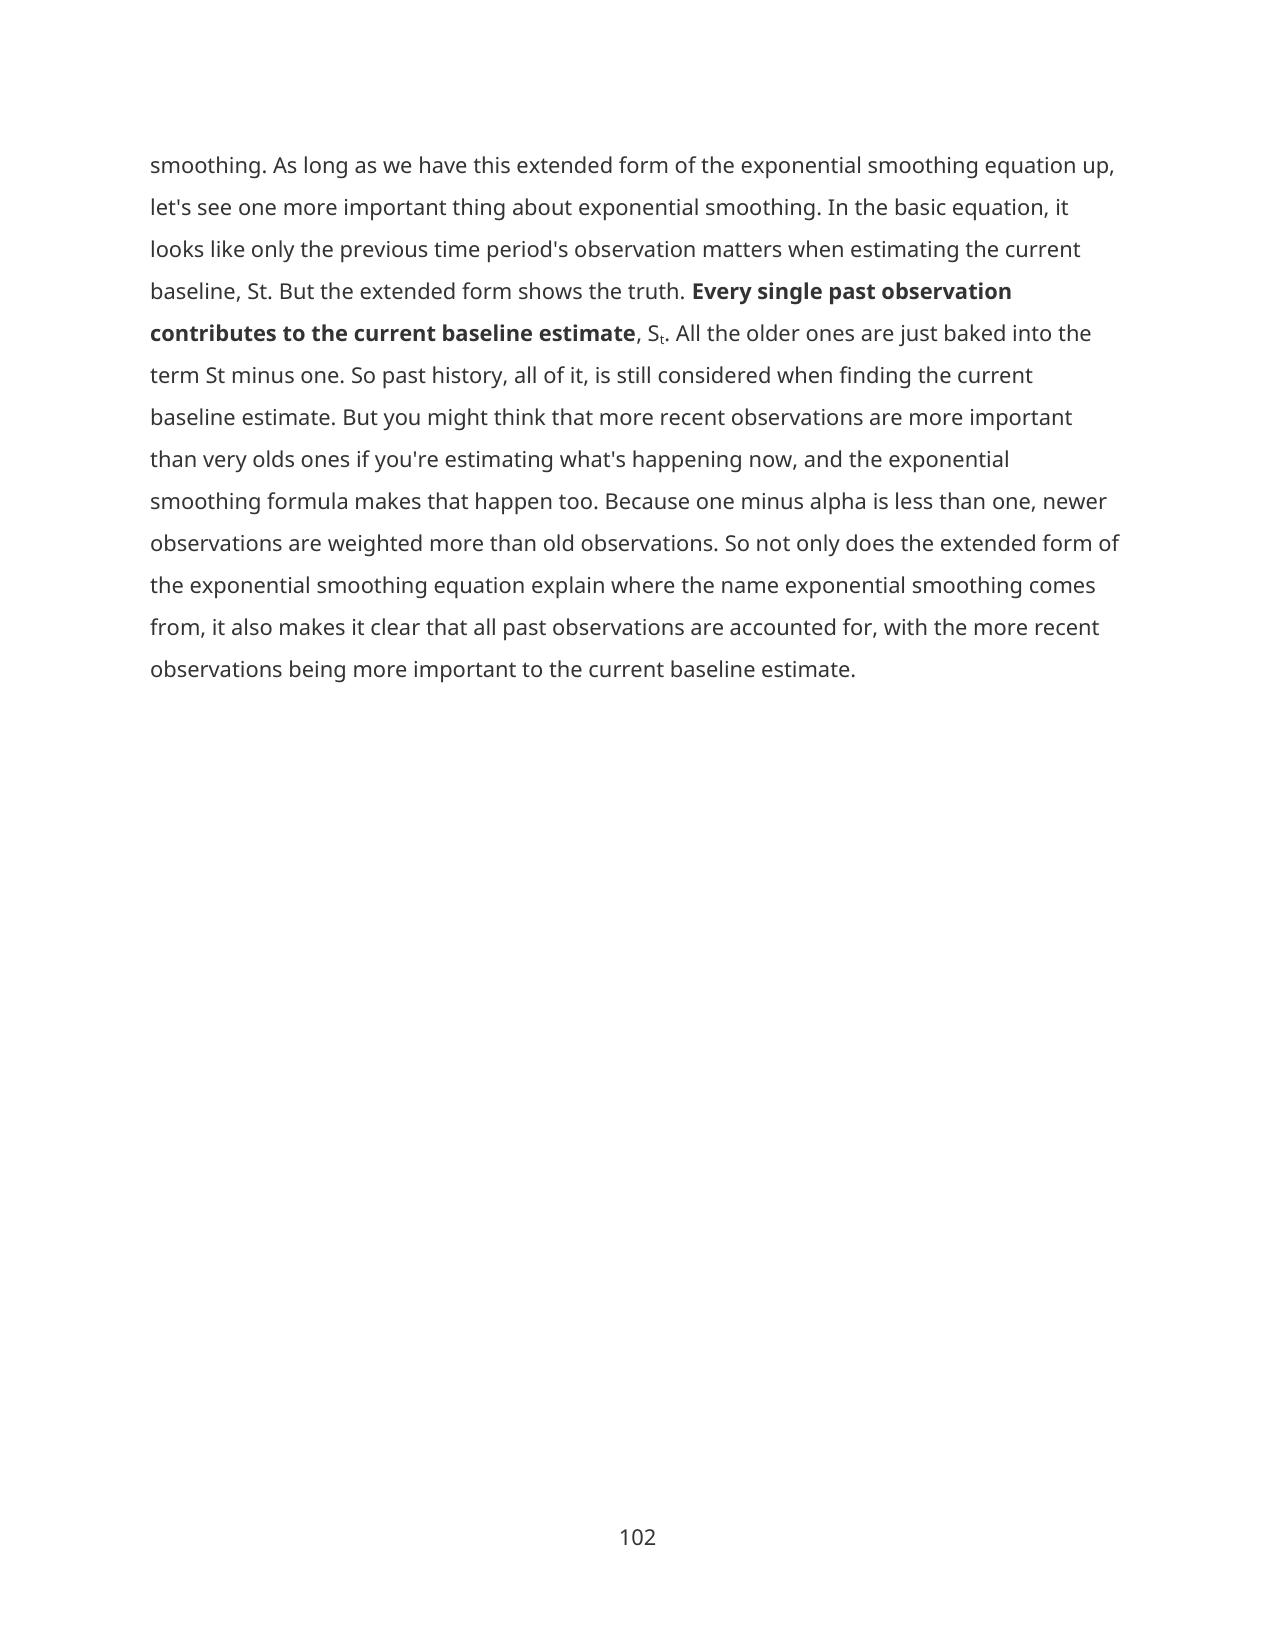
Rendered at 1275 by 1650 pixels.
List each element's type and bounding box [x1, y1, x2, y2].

text [150, 150, 1125, 683]
